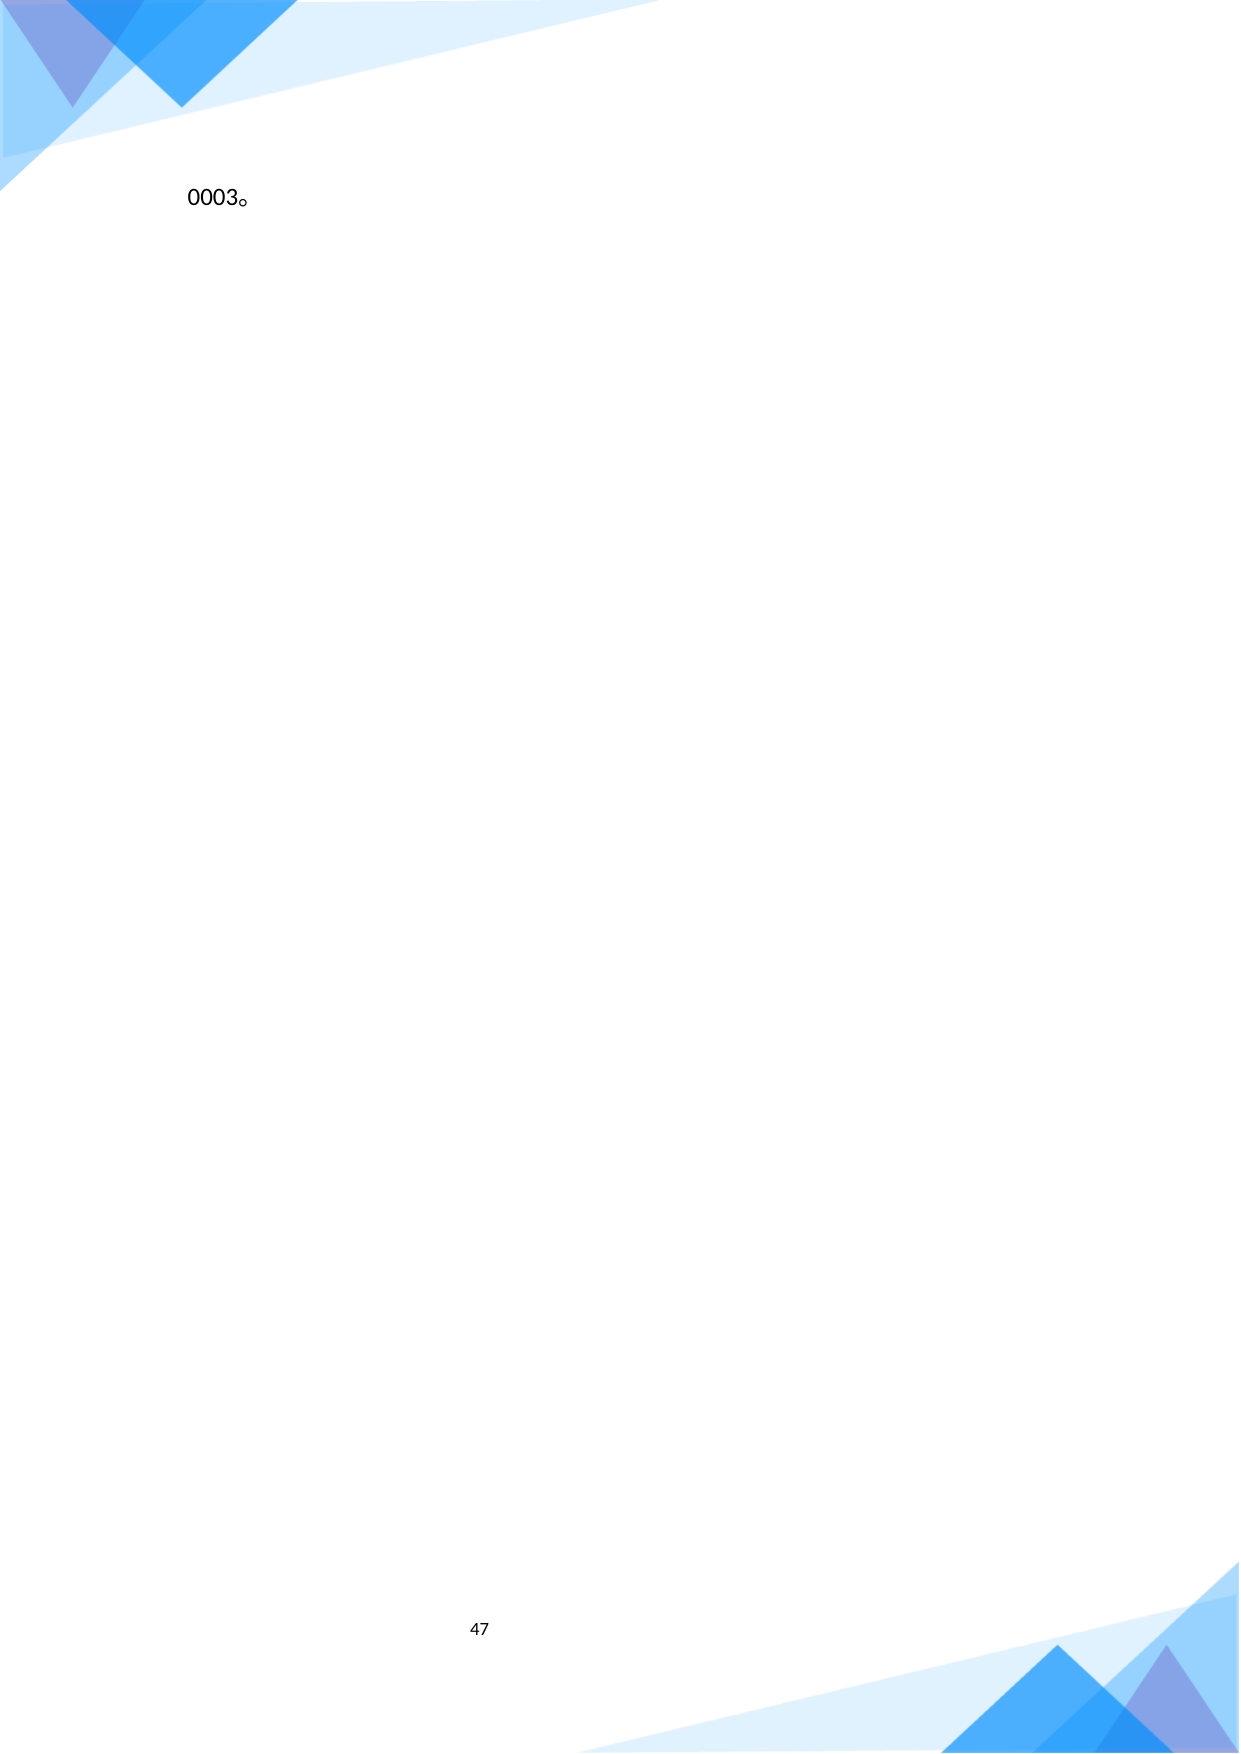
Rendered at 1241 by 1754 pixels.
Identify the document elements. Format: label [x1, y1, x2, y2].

picture [576, 1562, 1238, 1752]
picture [0, 0, 663, 191]
text [187, 162, 1053, 227]
